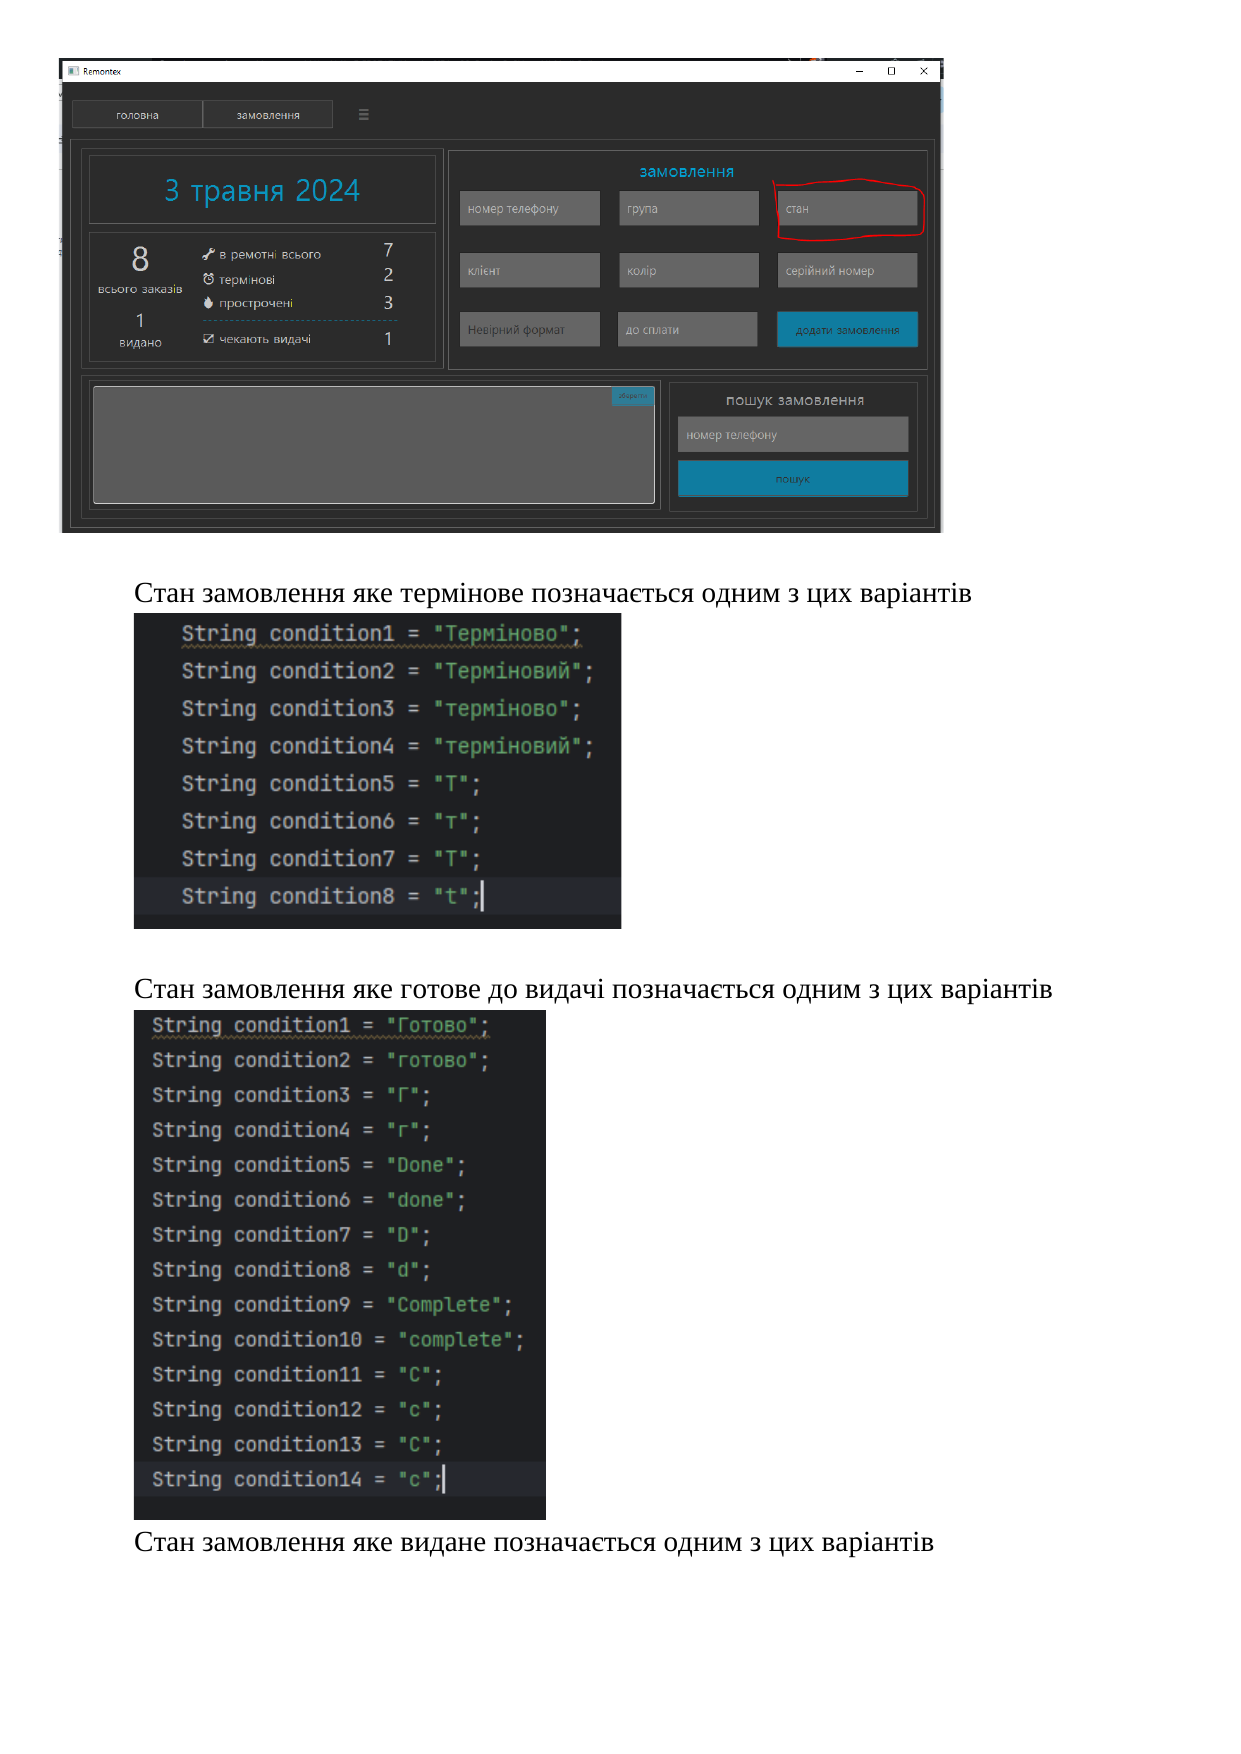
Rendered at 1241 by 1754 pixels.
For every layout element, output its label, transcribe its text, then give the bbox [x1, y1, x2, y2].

text Стан замовлення яке готове до видачі позначається одним з цих варіантів [134, 971, 1152, 1005]
picture [133, 613, 622, 929]
text Стан замовлення яке видане позначається одним з цих варіантів [134, 1524, 1152, 1557]
text Стан замовлення яке термінове позначається одним з цих варіантів [134, 575, 1152, 608]
picture [58, 58, 944, 533]
picture [133, 1010, 546, 1520]
